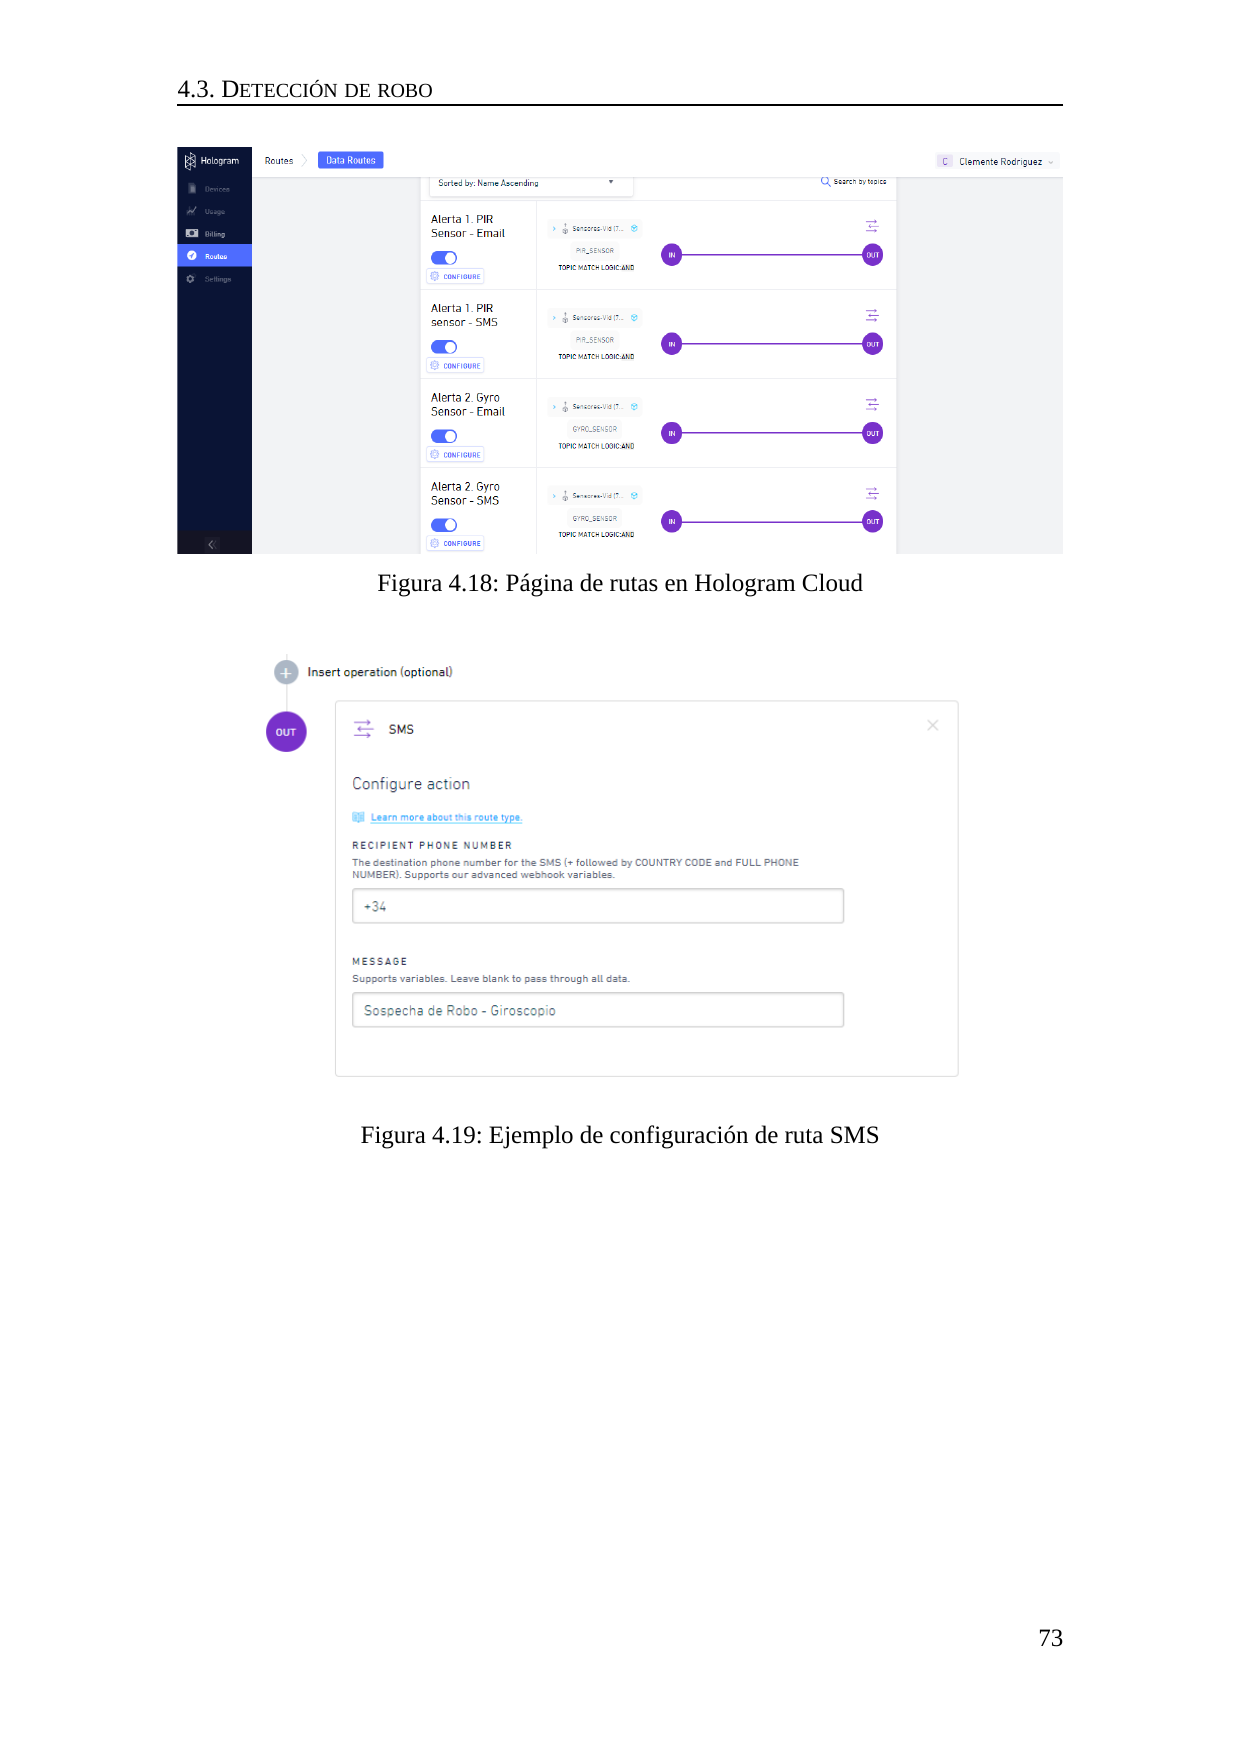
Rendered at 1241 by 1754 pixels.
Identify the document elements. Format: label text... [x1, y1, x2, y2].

picture [256, 654, 984, 1090]
text Figura 4.18: Página de rutas en Hologram Cloud [177, 554, 1063, 597]
text Figura 4.19: Ejemplo de configuración de ruta SMS [177, 1120, 1063, 1149]
picture [177, 147, 1063, 554]
